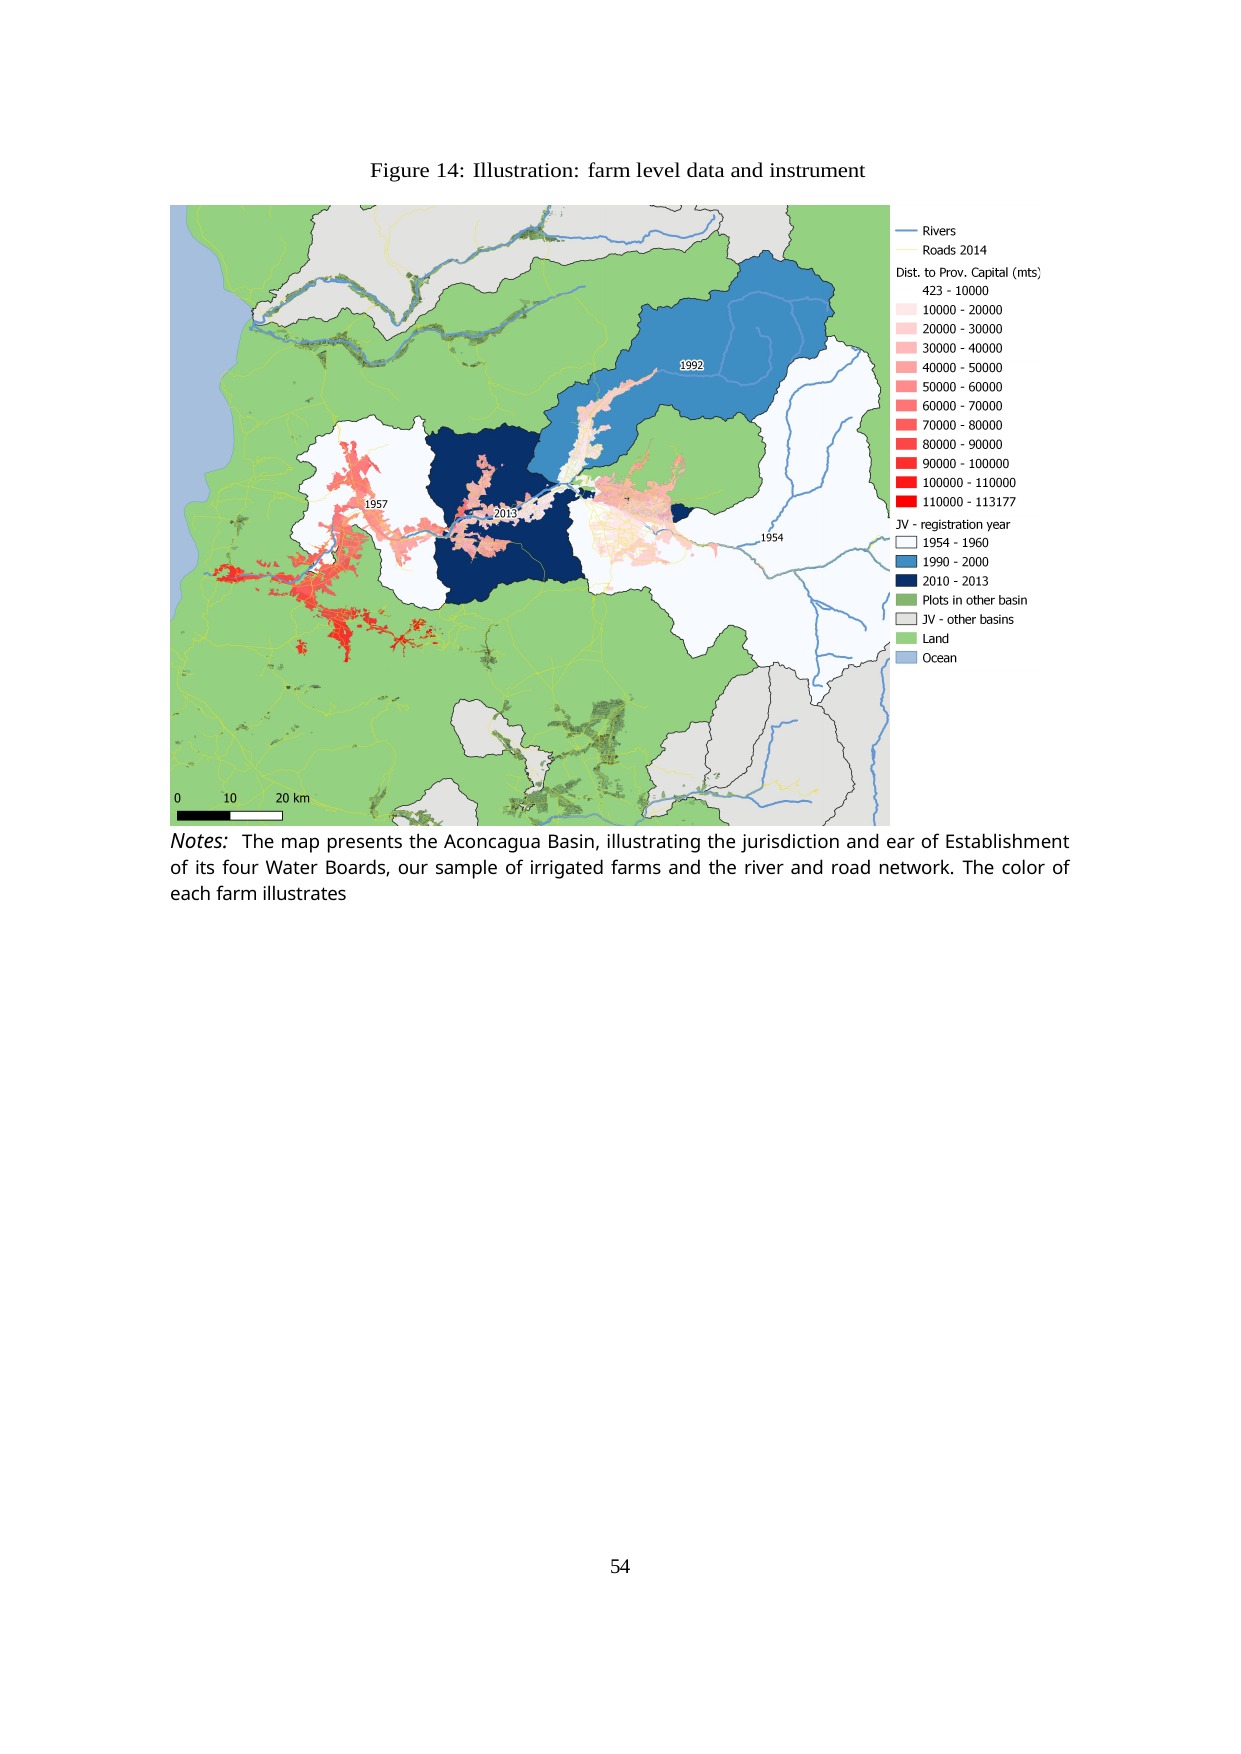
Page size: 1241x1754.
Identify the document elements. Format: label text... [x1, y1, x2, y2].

text Notes: The map presents the Aconcagua Basin, illustrating the jurisdiction and ear of Establishment of its four Water Boards, our sample of irrigated farms and the river and road network. The color of each farm illustrates [170, 203, 1071, 905]
text Figure 14: Illustration: farm level data and instrument [370, 158, 1178, 182]
